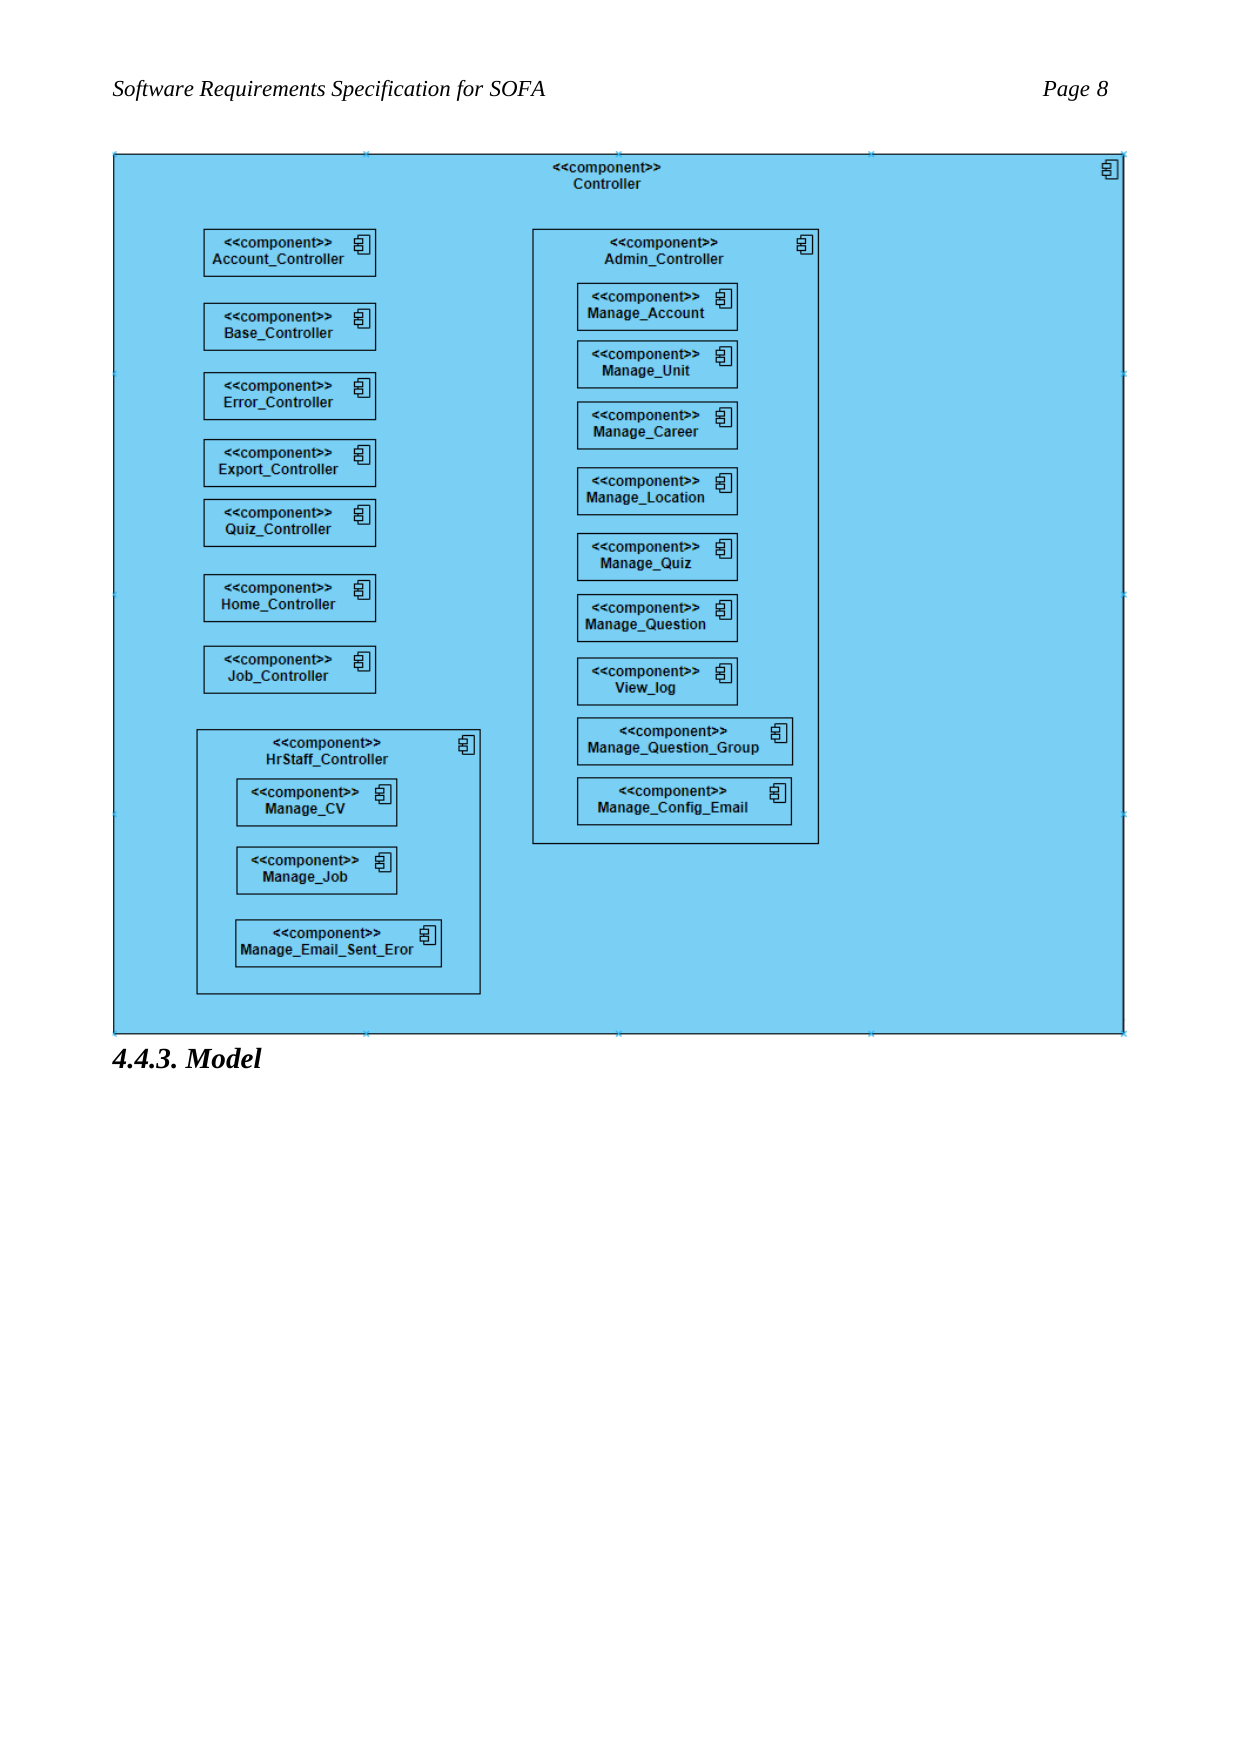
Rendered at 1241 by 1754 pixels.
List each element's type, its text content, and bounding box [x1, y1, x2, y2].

text 4.4.3. Model [112, 1041, 1128, 1075]
picture [112, 150, 1128, 1038]
